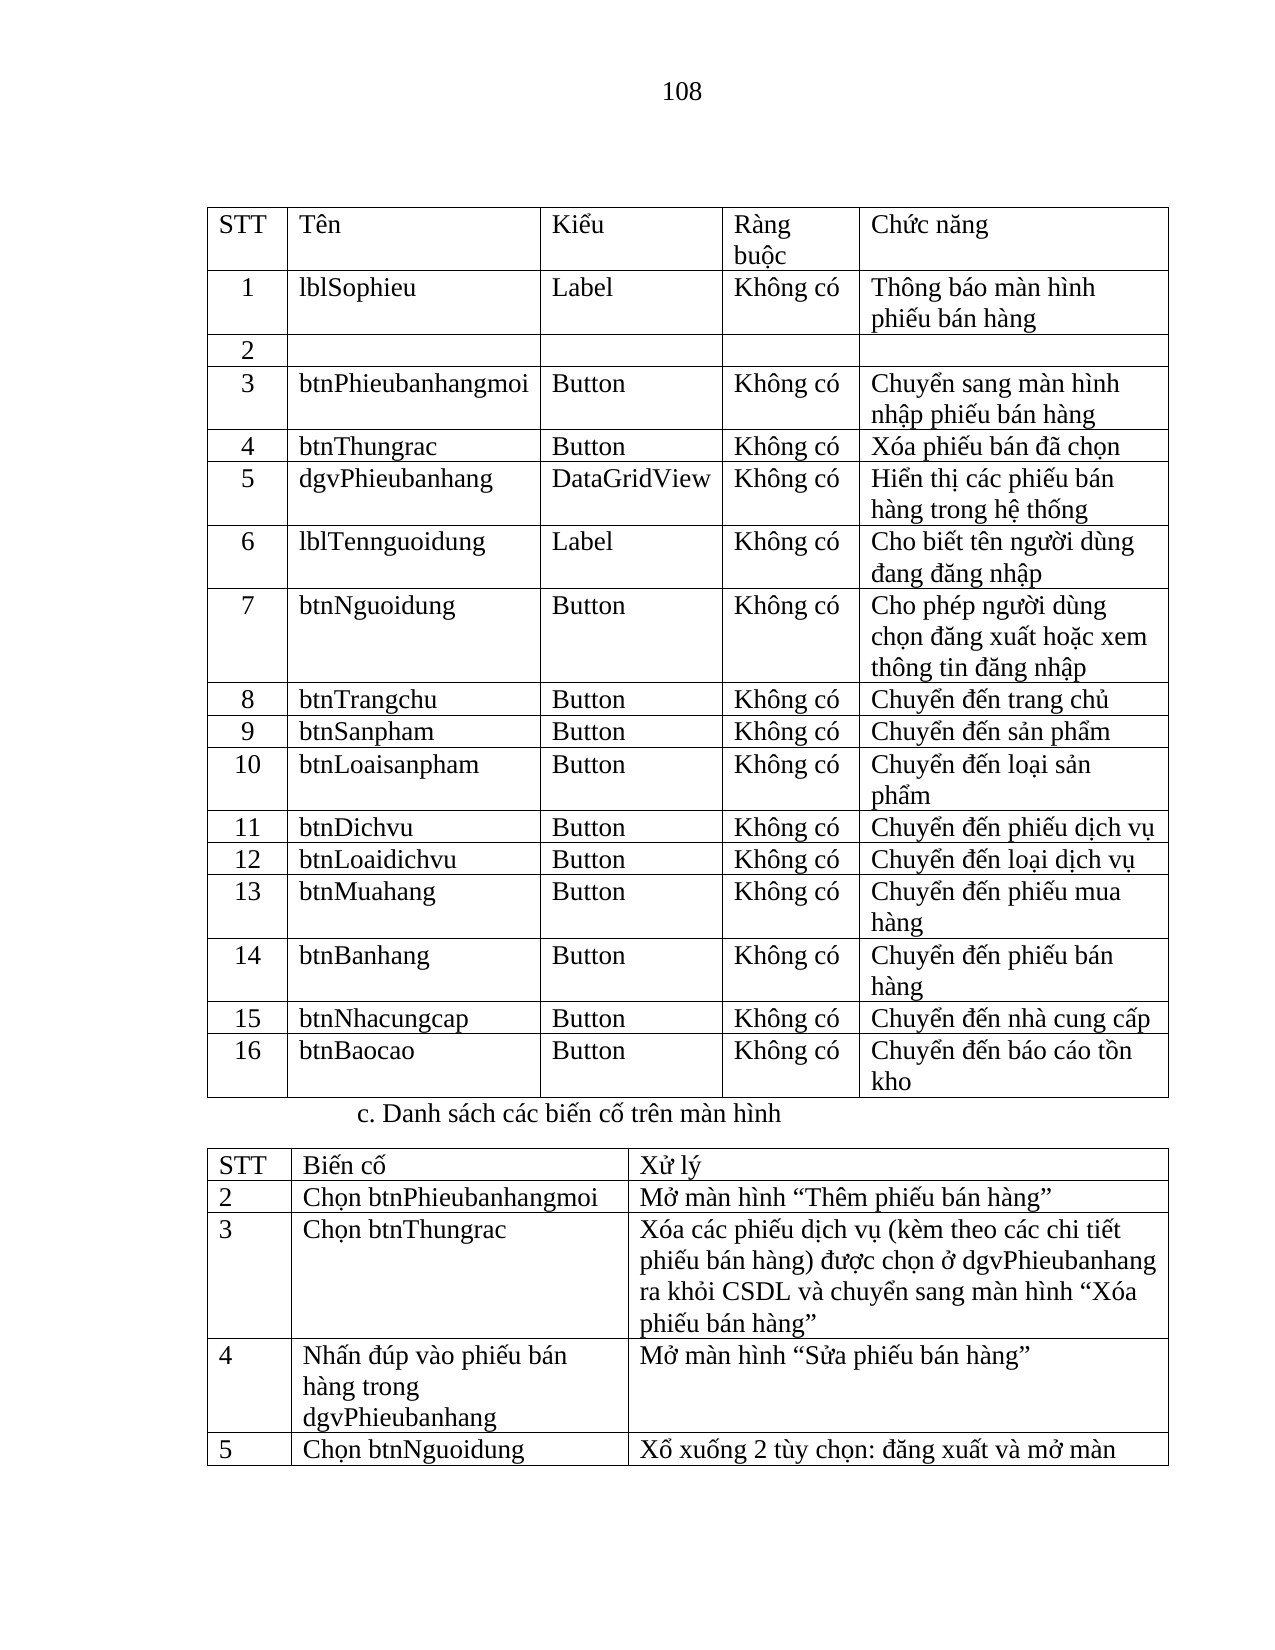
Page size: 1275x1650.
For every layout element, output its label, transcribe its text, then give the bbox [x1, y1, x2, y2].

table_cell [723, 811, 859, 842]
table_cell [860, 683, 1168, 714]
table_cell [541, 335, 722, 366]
text c. Danh sách các biến cố trên màn hình [207, 1098, 1157, 1129]
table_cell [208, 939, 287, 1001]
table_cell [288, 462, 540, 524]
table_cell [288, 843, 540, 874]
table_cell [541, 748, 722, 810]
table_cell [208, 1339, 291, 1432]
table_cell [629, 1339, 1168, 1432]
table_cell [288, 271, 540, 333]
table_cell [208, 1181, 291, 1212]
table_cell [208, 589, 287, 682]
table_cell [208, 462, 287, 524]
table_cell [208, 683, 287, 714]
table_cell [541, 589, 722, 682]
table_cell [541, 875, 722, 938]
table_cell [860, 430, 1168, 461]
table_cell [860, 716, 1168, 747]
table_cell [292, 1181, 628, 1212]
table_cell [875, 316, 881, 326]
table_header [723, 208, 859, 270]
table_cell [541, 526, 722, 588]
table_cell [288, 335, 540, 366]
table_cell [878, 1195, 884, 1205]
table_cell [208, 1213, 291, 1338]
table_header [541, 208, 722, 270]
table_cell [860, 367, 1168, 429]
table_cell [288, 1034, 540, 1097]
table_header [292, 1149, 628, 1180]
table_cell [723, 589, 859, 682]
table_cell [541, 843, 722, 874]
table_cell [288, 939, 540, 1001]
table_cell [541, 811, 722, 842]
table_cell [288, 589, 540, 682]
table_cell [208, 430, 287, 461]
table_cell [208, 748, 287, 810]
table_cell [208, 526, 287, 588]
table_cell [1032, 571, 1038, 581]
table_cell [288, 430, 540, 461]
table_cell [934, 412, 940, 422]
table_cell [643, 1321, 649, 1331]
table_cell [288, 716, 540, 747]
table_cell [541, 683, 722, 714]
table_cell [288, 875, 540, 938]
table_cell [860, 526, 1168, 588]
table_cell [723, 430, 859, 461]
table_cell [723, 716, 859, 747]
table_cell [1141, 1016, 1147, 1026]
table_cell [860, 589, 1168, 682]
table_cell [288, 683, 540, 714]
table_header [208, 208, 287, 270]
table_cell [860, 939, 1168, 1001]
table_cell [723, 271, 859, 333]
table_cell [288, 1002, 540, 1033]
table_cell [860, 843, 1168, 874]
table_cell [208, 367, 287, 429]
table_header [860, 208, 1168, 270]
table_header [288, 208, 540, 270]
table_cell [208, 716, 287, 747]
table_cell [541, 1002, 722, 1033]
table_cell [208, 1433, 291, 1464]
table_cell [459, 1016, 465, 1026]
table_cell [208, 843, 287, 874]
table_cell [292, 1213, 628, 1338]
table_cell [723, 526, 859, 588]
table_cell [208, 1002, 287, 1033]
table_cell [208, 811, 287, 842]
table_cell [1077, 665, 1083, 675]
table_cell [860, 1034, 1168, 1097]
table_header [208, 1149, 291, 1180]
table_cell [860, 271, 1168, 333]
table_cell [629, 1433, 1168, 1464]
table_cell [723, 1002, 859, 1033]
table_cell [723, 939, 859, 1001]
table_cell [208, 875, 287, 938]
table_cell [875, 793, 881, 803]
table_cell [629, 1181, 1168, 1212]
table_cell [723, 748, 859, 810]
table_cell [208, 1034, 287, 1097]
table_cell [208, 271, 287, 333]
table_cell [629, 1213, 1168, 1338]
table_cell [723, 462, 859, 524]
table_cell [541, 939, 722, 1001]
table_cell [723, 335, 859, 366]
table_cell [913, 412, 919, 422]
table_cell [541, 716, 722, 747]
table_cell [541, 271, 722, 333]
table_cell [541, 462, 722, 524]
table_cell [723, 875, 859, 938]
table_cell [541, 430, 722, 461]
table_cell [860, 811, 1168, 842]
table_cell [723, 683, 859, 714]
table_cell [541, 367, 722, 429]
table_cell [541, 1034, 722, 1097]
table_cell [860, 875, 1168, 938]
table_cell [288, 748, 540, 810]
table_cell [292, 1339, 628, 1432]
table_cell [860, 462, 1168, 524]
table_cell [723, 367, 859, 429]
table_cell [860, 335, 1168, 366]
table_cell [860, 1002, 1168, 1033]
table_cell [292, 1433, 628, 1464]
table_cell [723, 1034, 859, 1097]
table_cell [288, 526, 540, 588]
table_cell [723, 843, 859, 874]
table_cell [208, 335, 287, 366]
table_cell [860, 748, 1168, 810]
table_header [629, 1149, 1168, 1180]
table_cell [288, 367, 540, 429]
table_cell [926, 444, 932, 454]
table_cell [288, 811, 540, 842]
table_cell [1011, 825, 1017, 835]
